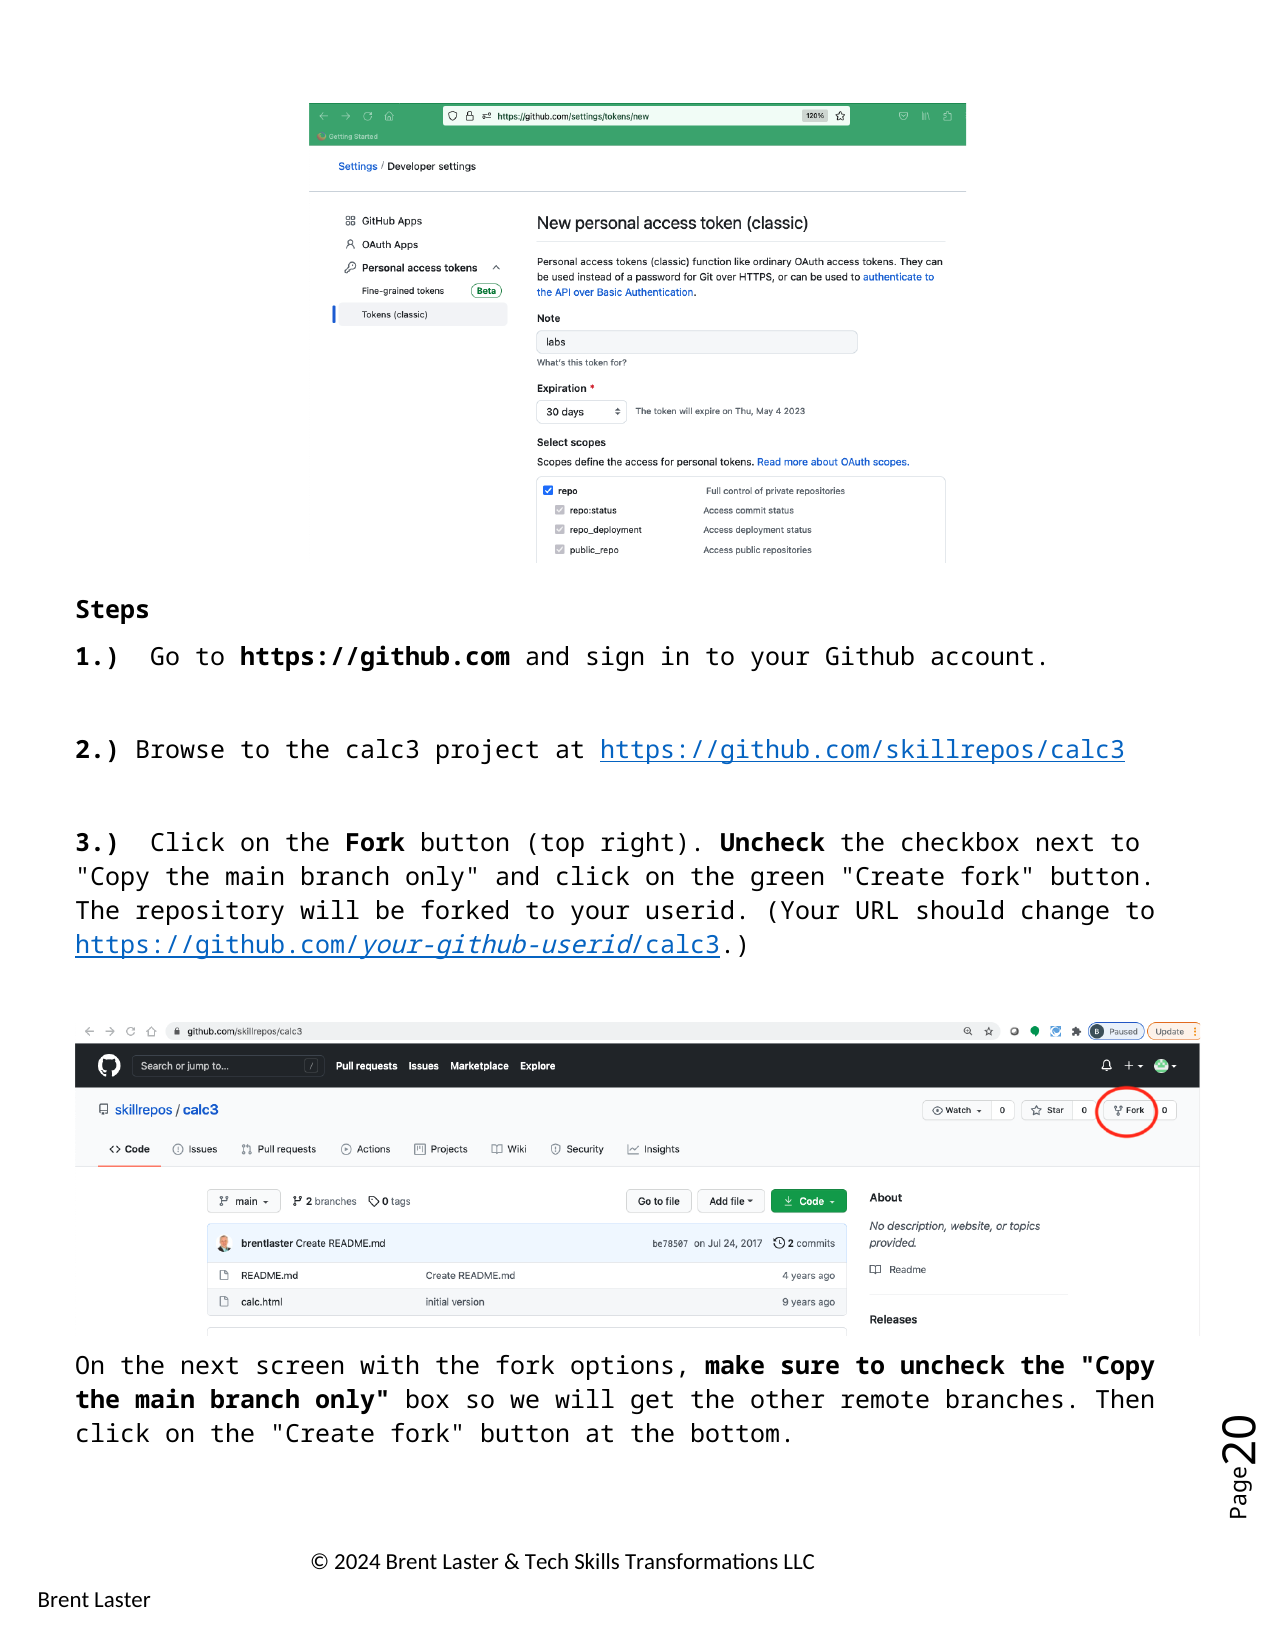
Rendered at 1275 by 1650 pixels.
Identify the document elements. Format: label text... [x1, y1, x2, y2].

text On the next screen with the fork options, make sure to uncheck the "Copy the main branch only" box so we will get the other remote branches. Then click on the "Create fork" button at the bottom. [75, 1348, 1200, 1450]
text Steps [75, 592, 1200, 626]
text 3.) Click on the Fork button (top right). Uncheck the checkbox next to "Copy the main branch only" and click on the green "Create fork" button. The repository will be forked to your userid. (Your URL should change to https://github.com/your-github-userid/calc3.) [75, 825, 1200, 961]
picture [75, 1020, 1200, 1336]
picture [309, 103, 967, 563]
text 1.) Go to https://github.com and sign in to your Github account. [75, 638, 1200, 673]
text 2.) Browse to the calc3 project at https://github.com/skillrepos/calc3 [75, 732, 1200, 766]
